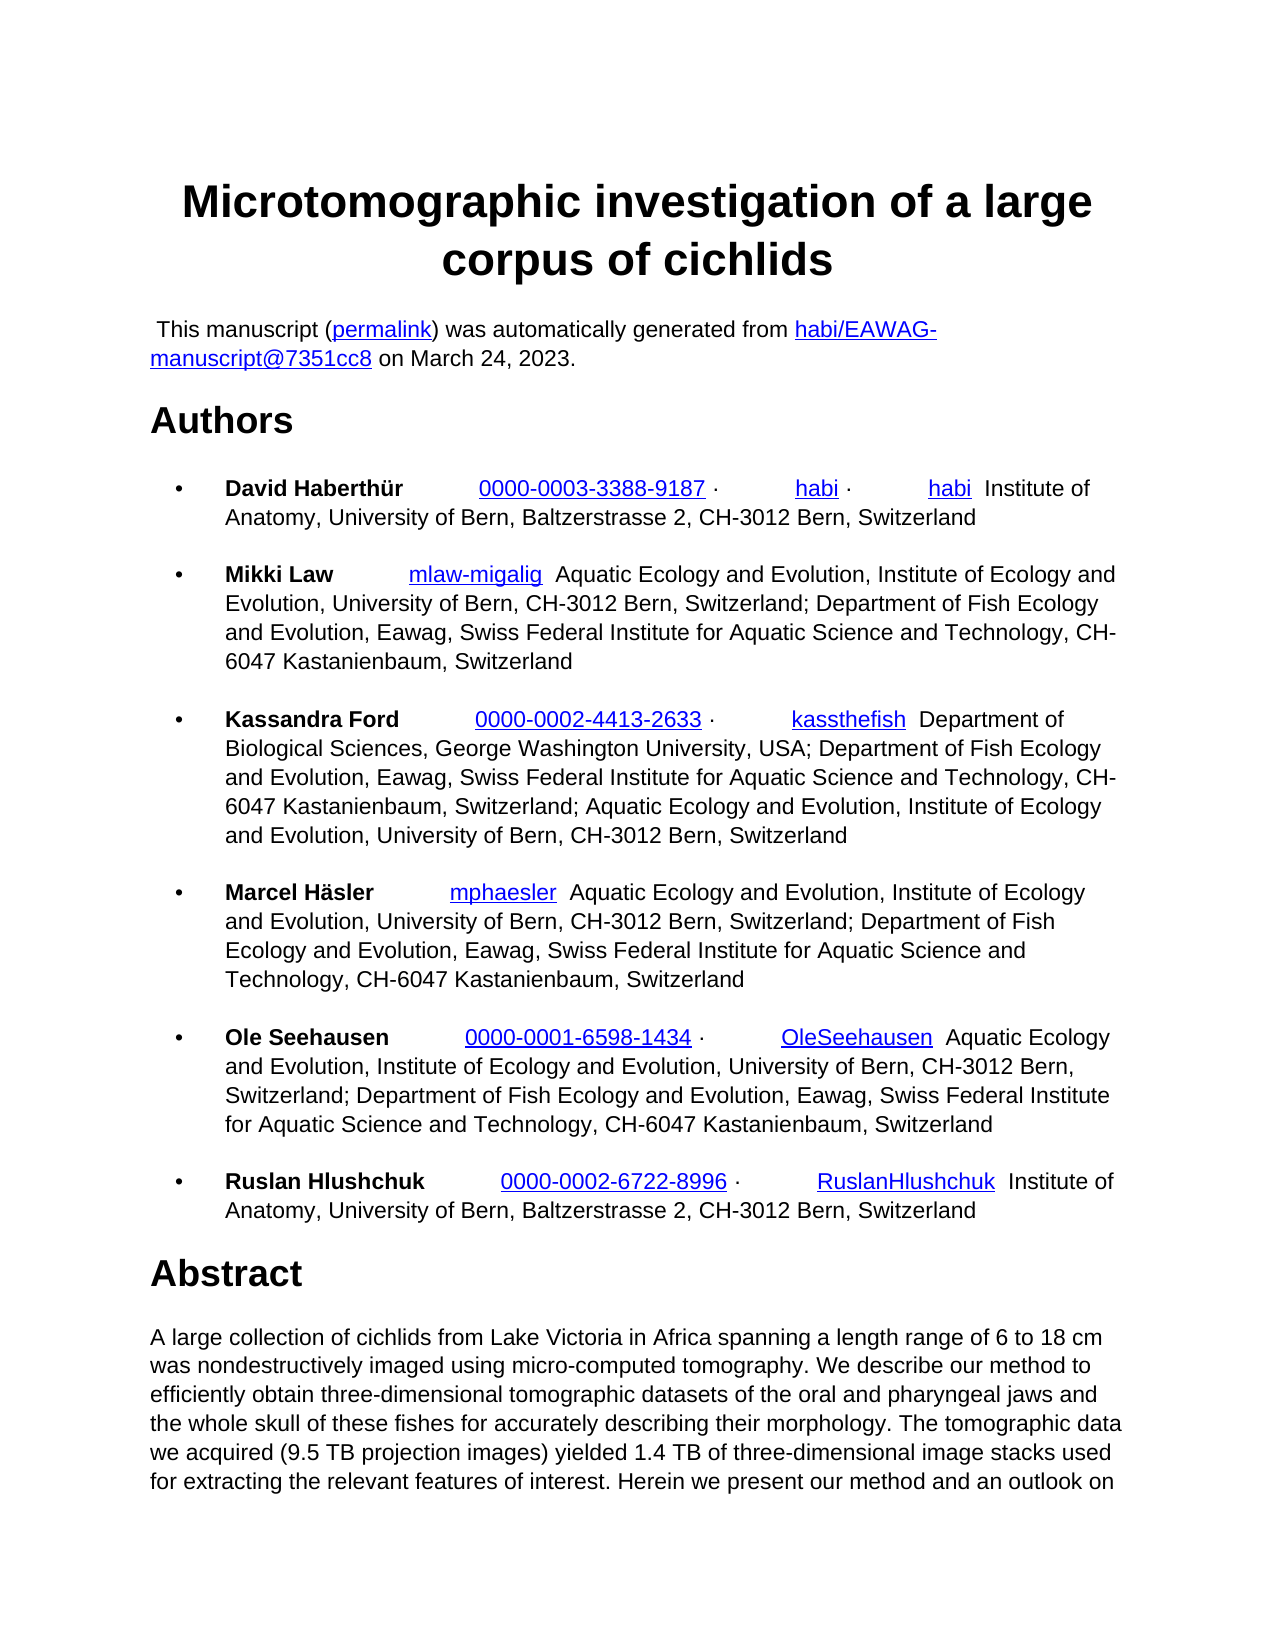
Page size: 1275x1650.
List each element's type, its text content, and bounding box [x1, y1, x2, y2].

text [150, 1323, 1125, 1495]
list David Haberthür 0000-0003-3388-9187 · habi · habi Institute of Anatomy, University of Bern, Baltzerstrasse 2, CH-3012 Bern, Switzerland [175, 471, 1125, 530]
subtitle Abstract [150, 1251, 1125, 1294]
list Mikki Law mlaw-migalig Aquatic Ecology and Evolution, Institute of Ecology and Evolution, University of Bern, CH-3012 Bern, Switzerland; Department of Fish Ecology and Evolution, Eawag, Swiss Federal Institute for Aquatic Science and Technology, CH-6047 Kastanienbaum, Switzerland [175, 558, 1125, 674]
title Microtomographic investigation of a large corpus of cichlids [150, 175, 1125, 286]
list Ruslan Hlushchuk 0000-0002-6722-8996 · RuslanHlushchuk Institute of Anatomy, University of Bern, Baltzerstrasse 2, CH-3012 Bern, Switzerland [175, 1164, 1125, 1223]
list Kassandra Ford 0000-0002-4413-2633 · kassthefish Department of Biological Sciences, George Washington University, USA; Department of Fish Ecology and Evolution, Eawag, Swiss Federal Institute for Aquatic Science and Technology, CH-6047 Kastanienbaum, Switzerland; Aquatic Ecology and Evolution, Institute of Ecology and Evolution, University of Bern, CH-3012 Bern, Switzerland [175, 702, 1125, 848]
list Marcel Häsler mphaesler Aquatic Ecology and Evolution, Institute of Ecology and Evolution, University of Bern, CH-3012 Bern, Switzerland; Department of Fish Ecology and Evolution, Eawag, Swiss Federal Institute for Aquatic Science and Technology, CH-6047 Kastanienbaum, Switzerland [175, 876, 1125, 992]
list Ole Seehausen 0000-0001-6598-1434 · OleSeehausen Aquatic Ecology and Evolution, Institute of Ecology and Evolution, University of Bern, CH-3012 Bern, Switzerland; Department of Fish Ecology and Evolution, Eawag, Swiss Federal Institute for Aquatic Science and Technology, CH-6047 Kastanienbaum, Switzerland [175, 1020, 1125, 1137]
text This manuscript (permalink) was automatically generated from habi/EAWAG-manuscript@7351cc8 on March 24, 2023. [150, 316, 1125, 371]
subtitle Authors [150, 399, 1125, 442]
